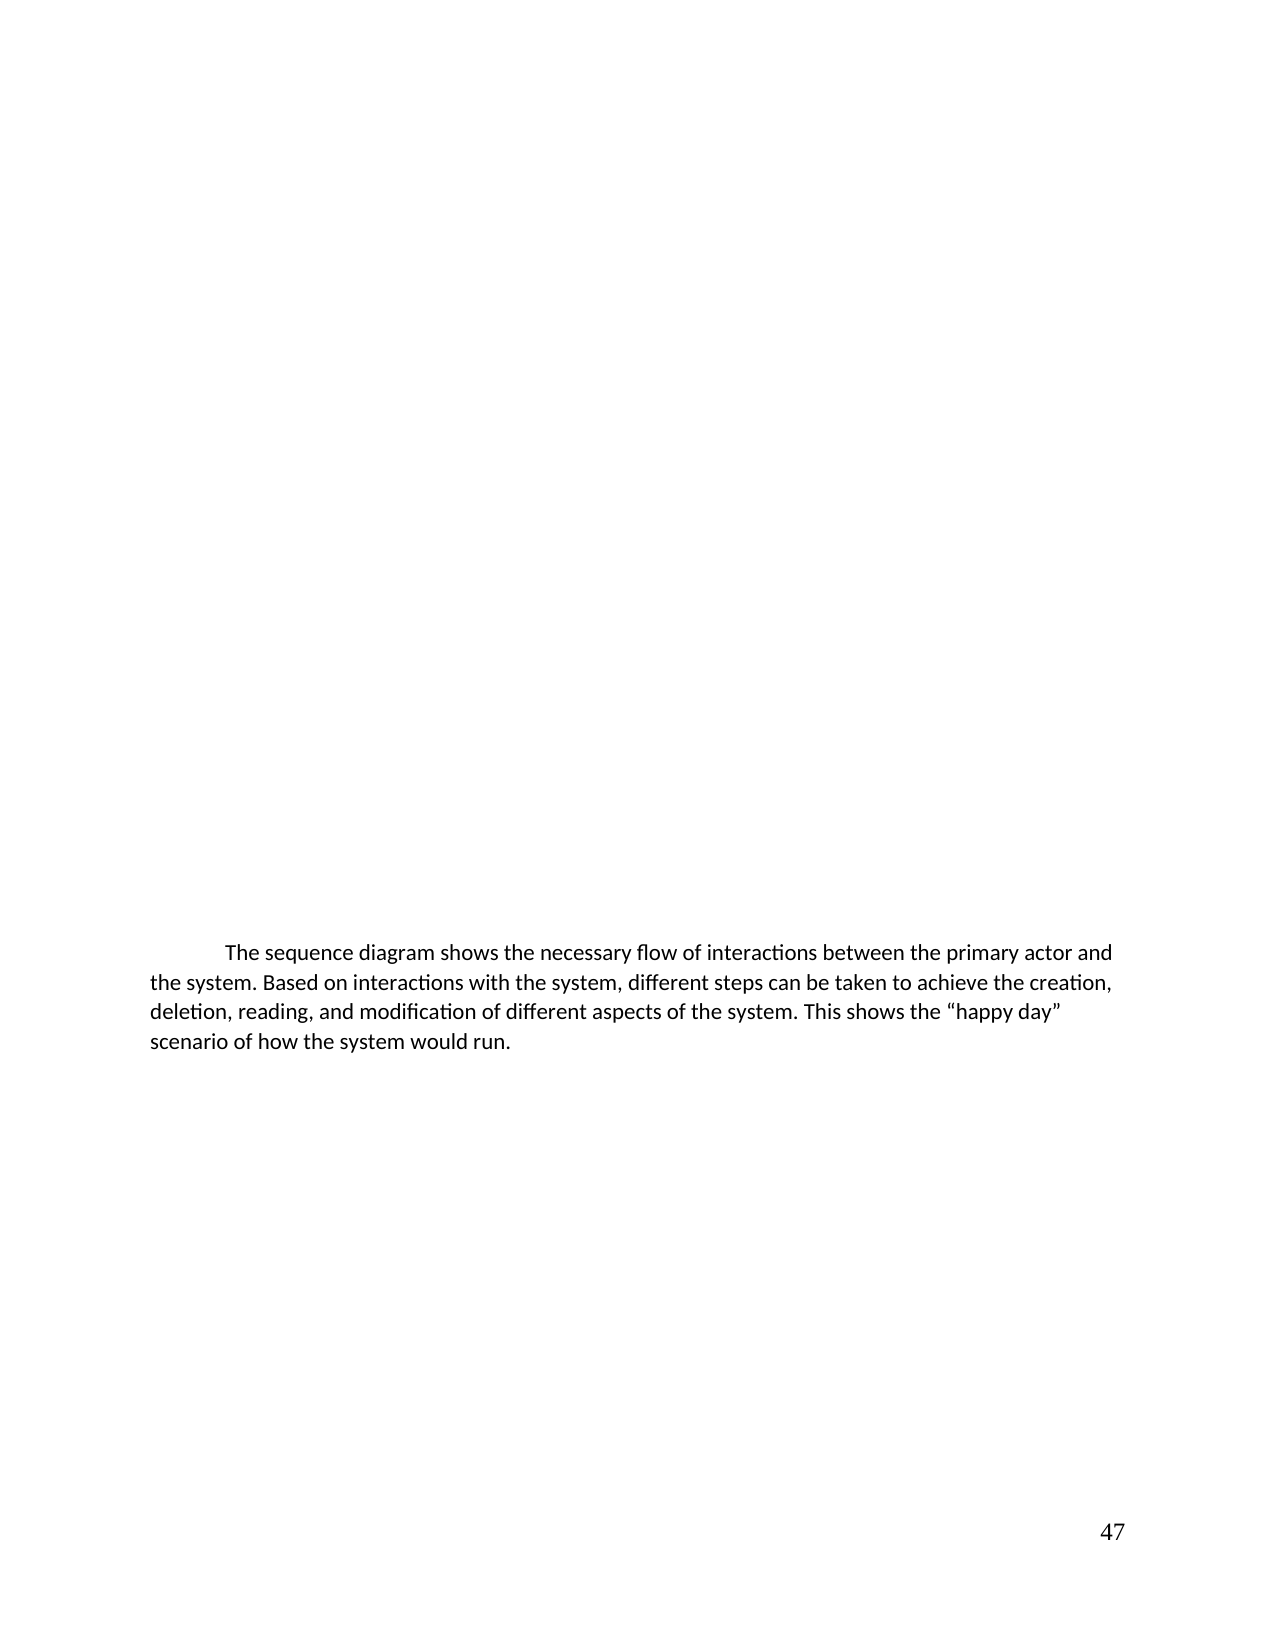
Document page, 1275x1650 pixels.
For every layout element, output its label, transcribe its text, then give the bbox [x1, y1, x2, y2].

text The sequence diagram shows the necessary flow of interactions between the primary actor and the system. Based on interactions with the system, different steps can be taken to achieve the creation, deletion, reading, and modification of different aspects of the system. This shows the “happy day” scenario of how the system would run. [150, 938, 1125, 1055]
